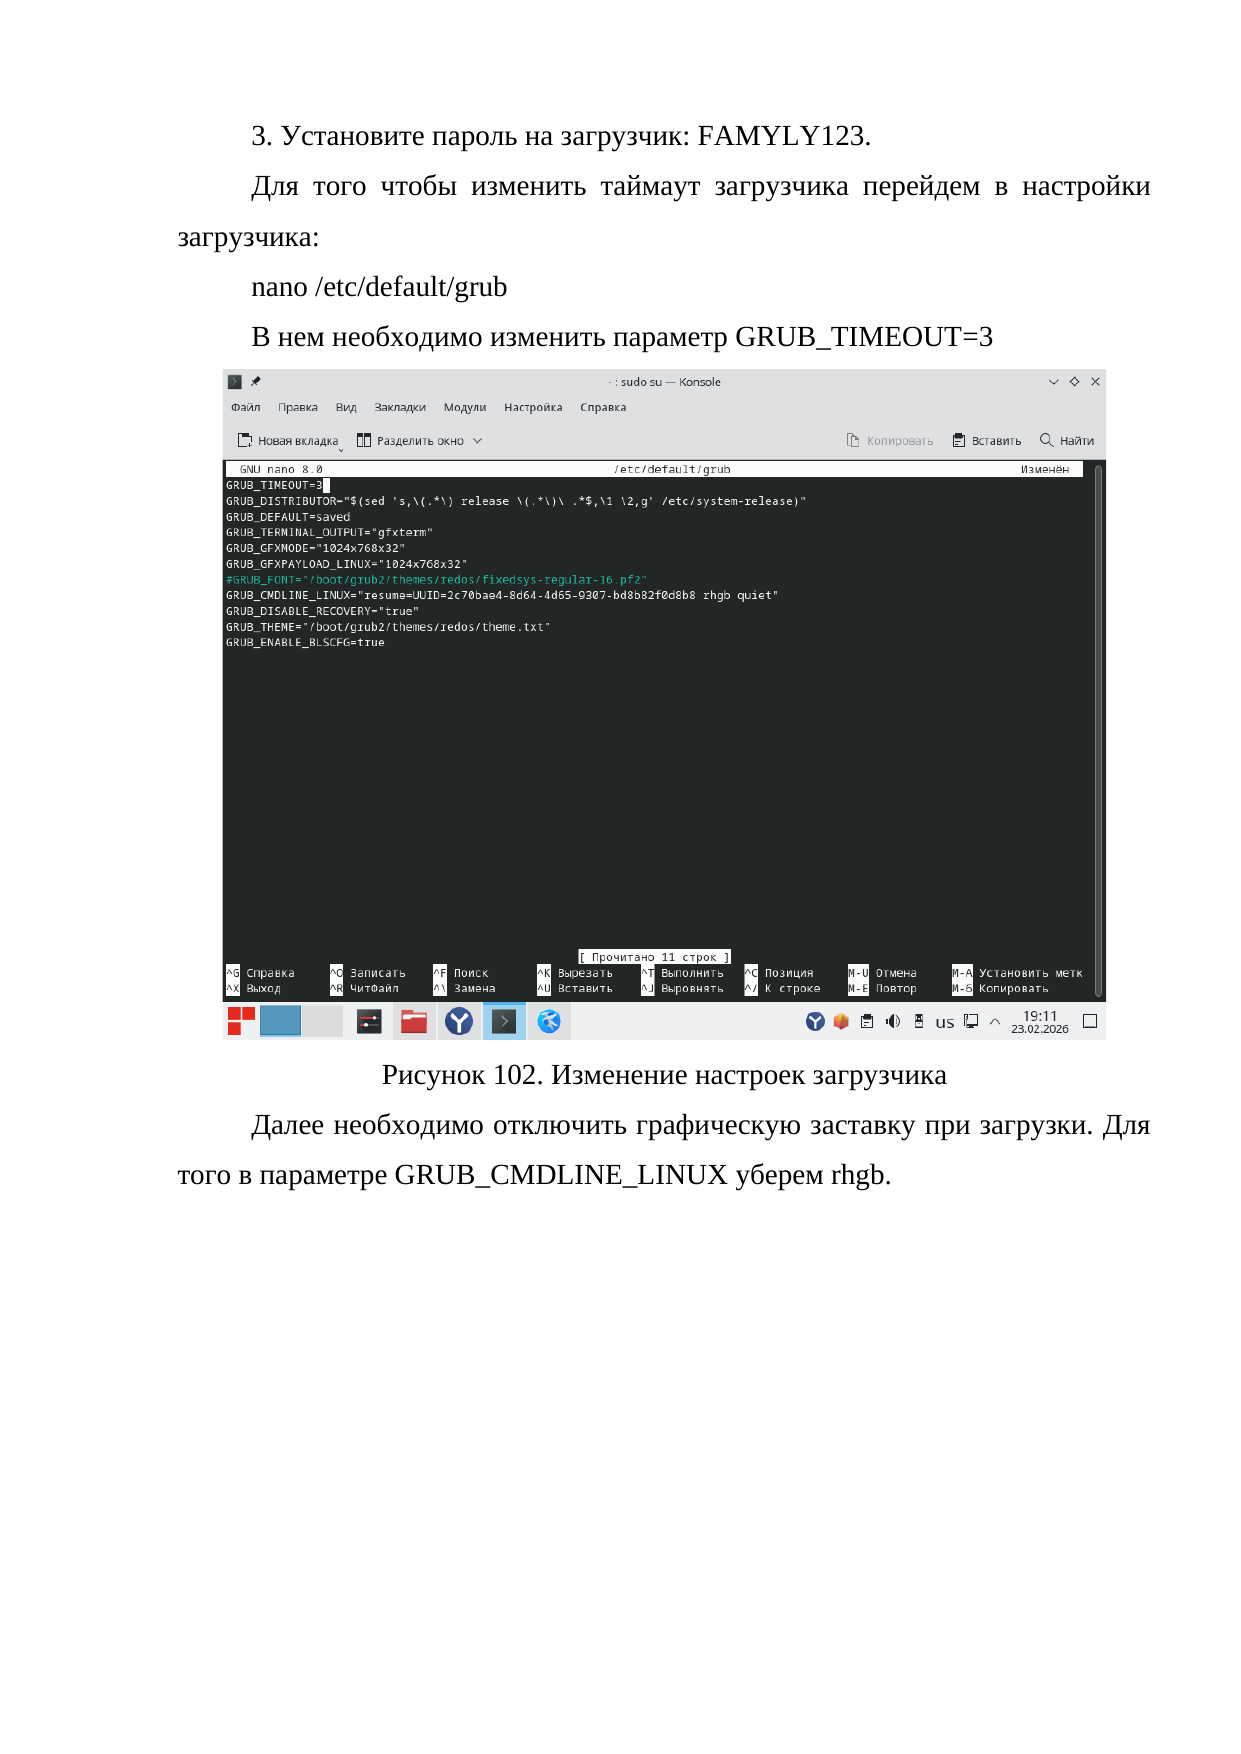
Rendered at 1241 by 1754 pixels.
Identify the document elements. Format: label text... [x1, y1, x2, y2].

text Для того чтобы изменить таймаут загрузчика перейдем в настройки загрузчика: [177, 168, 1152, 252]
text Рисунок 102. Изменение настроек загрузчика [177, 1057, 1152, 1090]
text Далее необходимо отключить графическую заставку при загрузки. Для того в параметре GRUB_CMDLINE_LINUX уберем rhgb. [177, 1107, 1152, 1191]
text 3. Установите пароль на загрузчик: FAMYLY123. [177, 118, 1152, 152]
text В нем необходимо изменить параметр GRUB_TIMEOUT=3 [177, 319, 1152, 353]
picture [222, 369, 1107, 1040]
text nano /etc/default/grub [177, 269, 1152, 303]
